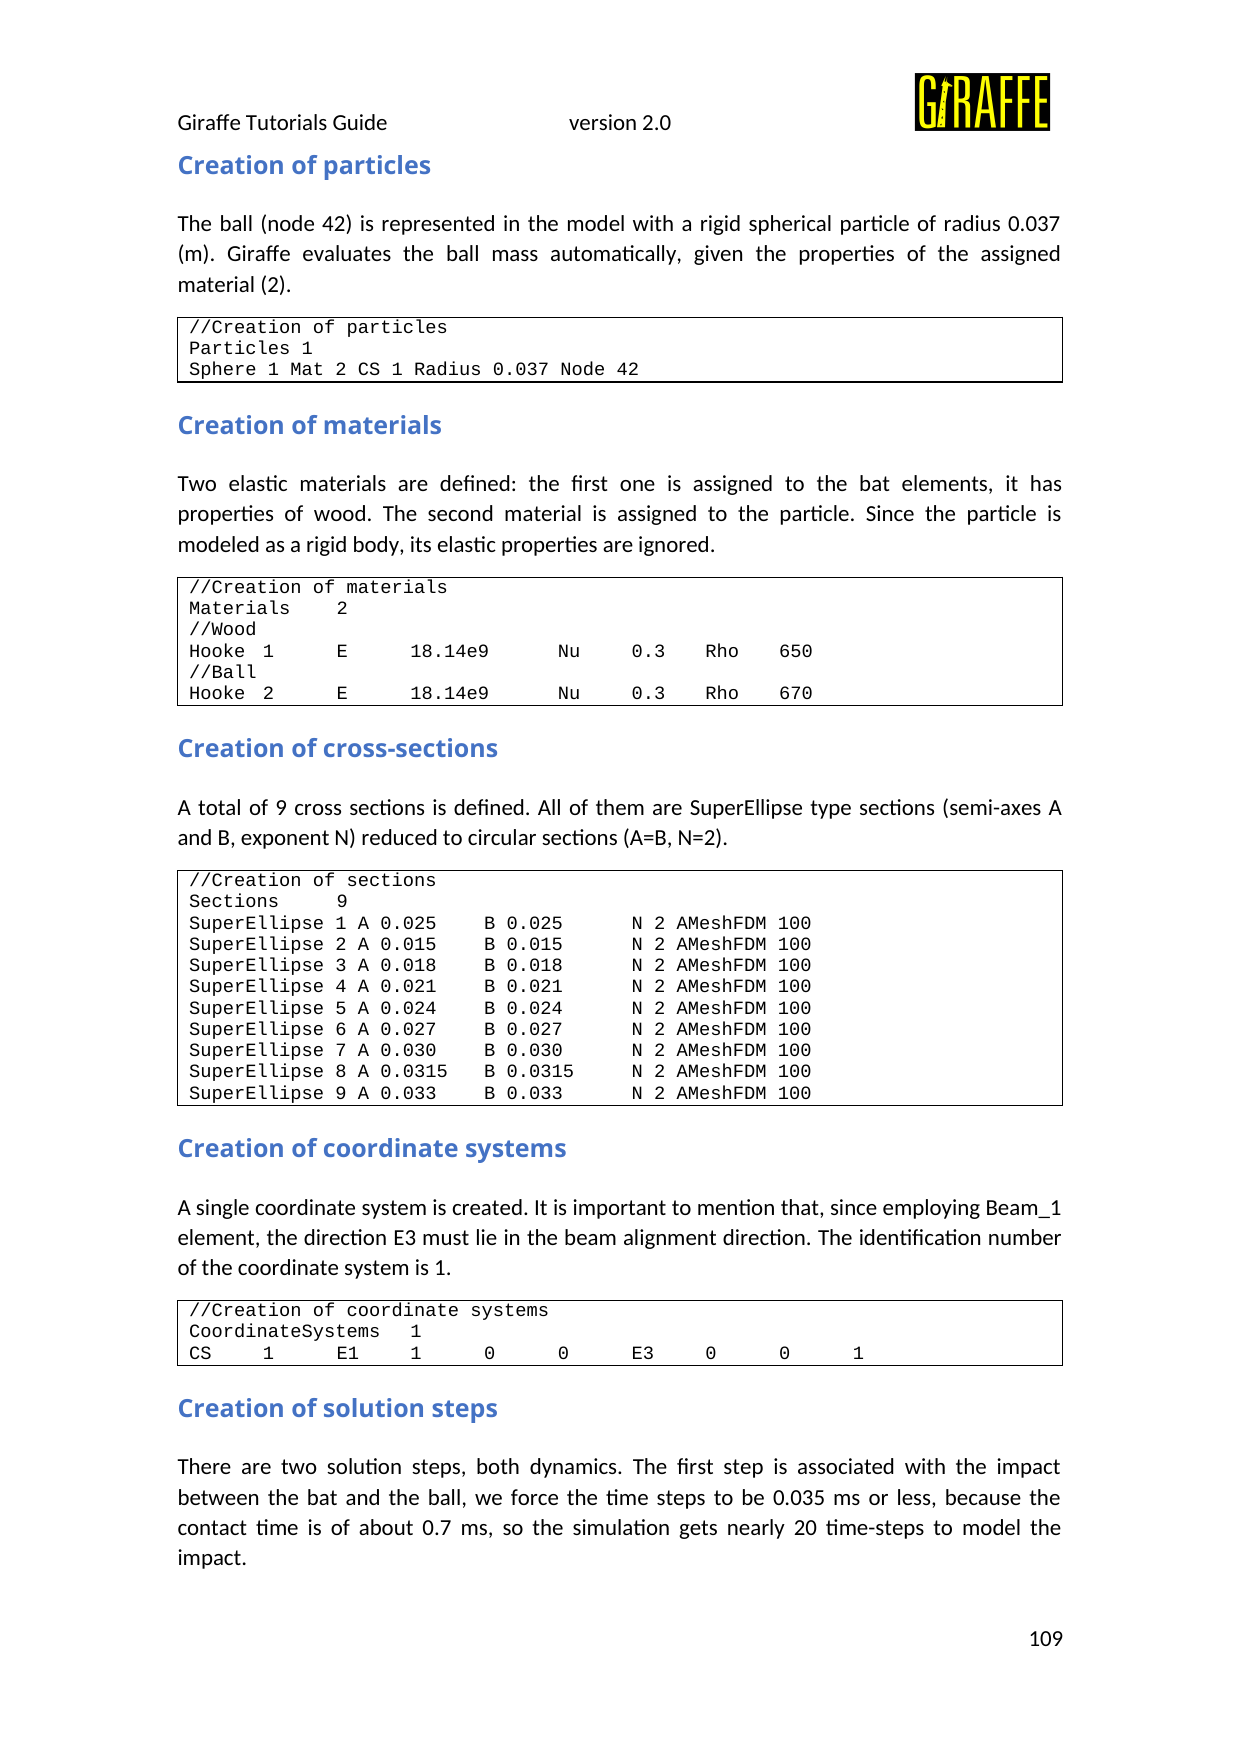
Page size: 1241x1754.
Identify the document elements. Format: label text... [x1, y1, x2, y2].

subtitle Creation of cross-sections [177, 731, 1063, 765]
text There are two solution steps, both dynamics. The first step is associated with the impact between the bat and the ball, we force the time steps to be 0.035 ms or less, because the contact time is of about 0.7 ms, so the simulation gets nearly 20 time-steps to model the impact. [177, 1452, 1063, 1571]
text A total of 9 cross sections is defined. All of them are SuperEllipse type sections (semi-axes A and B, exponent N) reduced to circular sections (A=B, N=2). [177, 793, 1063, 851]
text The ball (node 42) is represented in the model with a rigid spherical particle of radius 0.037 (m). Giraffe evaluates the ball mass automatically, given the properties of the assigned material (2). [177, 209, 1063, 298]
table_header //Creation of particles Particles 1 Sphere 1 Mat 2 CS 1 Radius 0.037 Node 42 [178, 318, 1062, 381]
subtitle Creation of solution steps [177, 1391, 1063, 1425]
table_header //Creation of materials Materials 2 //Wood Hooke 1 E 18.14e9 Nu 0.3 Rho 650 //Ball Hooke 2 E 18.14e9 Nu 0.3 Rho 670 [178, 578, 1062, 705]
subtitle Creation of particles [177, 148, 1063, 182]
subtitle Creation of materials [177, 407, 1063, 442]
table_header //Creation of sections Sections 9 SuperEllipse 1 A 0.025 B 0.025 N 2 AMeshFDM 100 SuperEllipse 2 A 0.015 B 0.015 N 2 AMeshFDM 100 SuperEllipse 3 A 0.018 B 0.018 N 2 AMeshFDM 100 SuperEllipse 4 A 0.021 B 0.021 N 2 AMeshFDM 100 SuperEllipse 5 A 0.024 B 0.024 N 2 AMeshFDM 100 SuperEllipse 6 A 0.027 B 0.027 N 2 AMeshFDM 100 SuperEllipse 7 A 0.030 B 0.030 N 2 AMeshFDM 100 SuperEllipse 8 A 0.0315 B 0.0315 N 2 AMeshFDM 100 SuperEllipse 9 A 0.033 B 0.033 N 2 AMeshFDM 100 [178, 871, 1062, 1105]
picture [914, 73, 1051, 131]
table_header //Creation of coordinate systems CoordinateSystems 1 CS 1 E1 1 0 0 E3 0 0 1 [178, 1301, 1062, 1365]
text A single coordinate system is created. It is important to mention that, since employing Beam_1 element, the direction E3 must lie in the beam alignment direction. The identification number of the coordinate system is 1. [177, 1193, 1063, 1281]
subtitle Creation of coordinate systems [177, 1131, 1063, 1165]
text Two elastic materials are defined: the first one is assigned to the bat elements, it has properties of wood. The second material is assigned to the particle. Since the particle is modeled as a rigid body, its elastic properties are ignored. [177, 469, 1063, 558]
